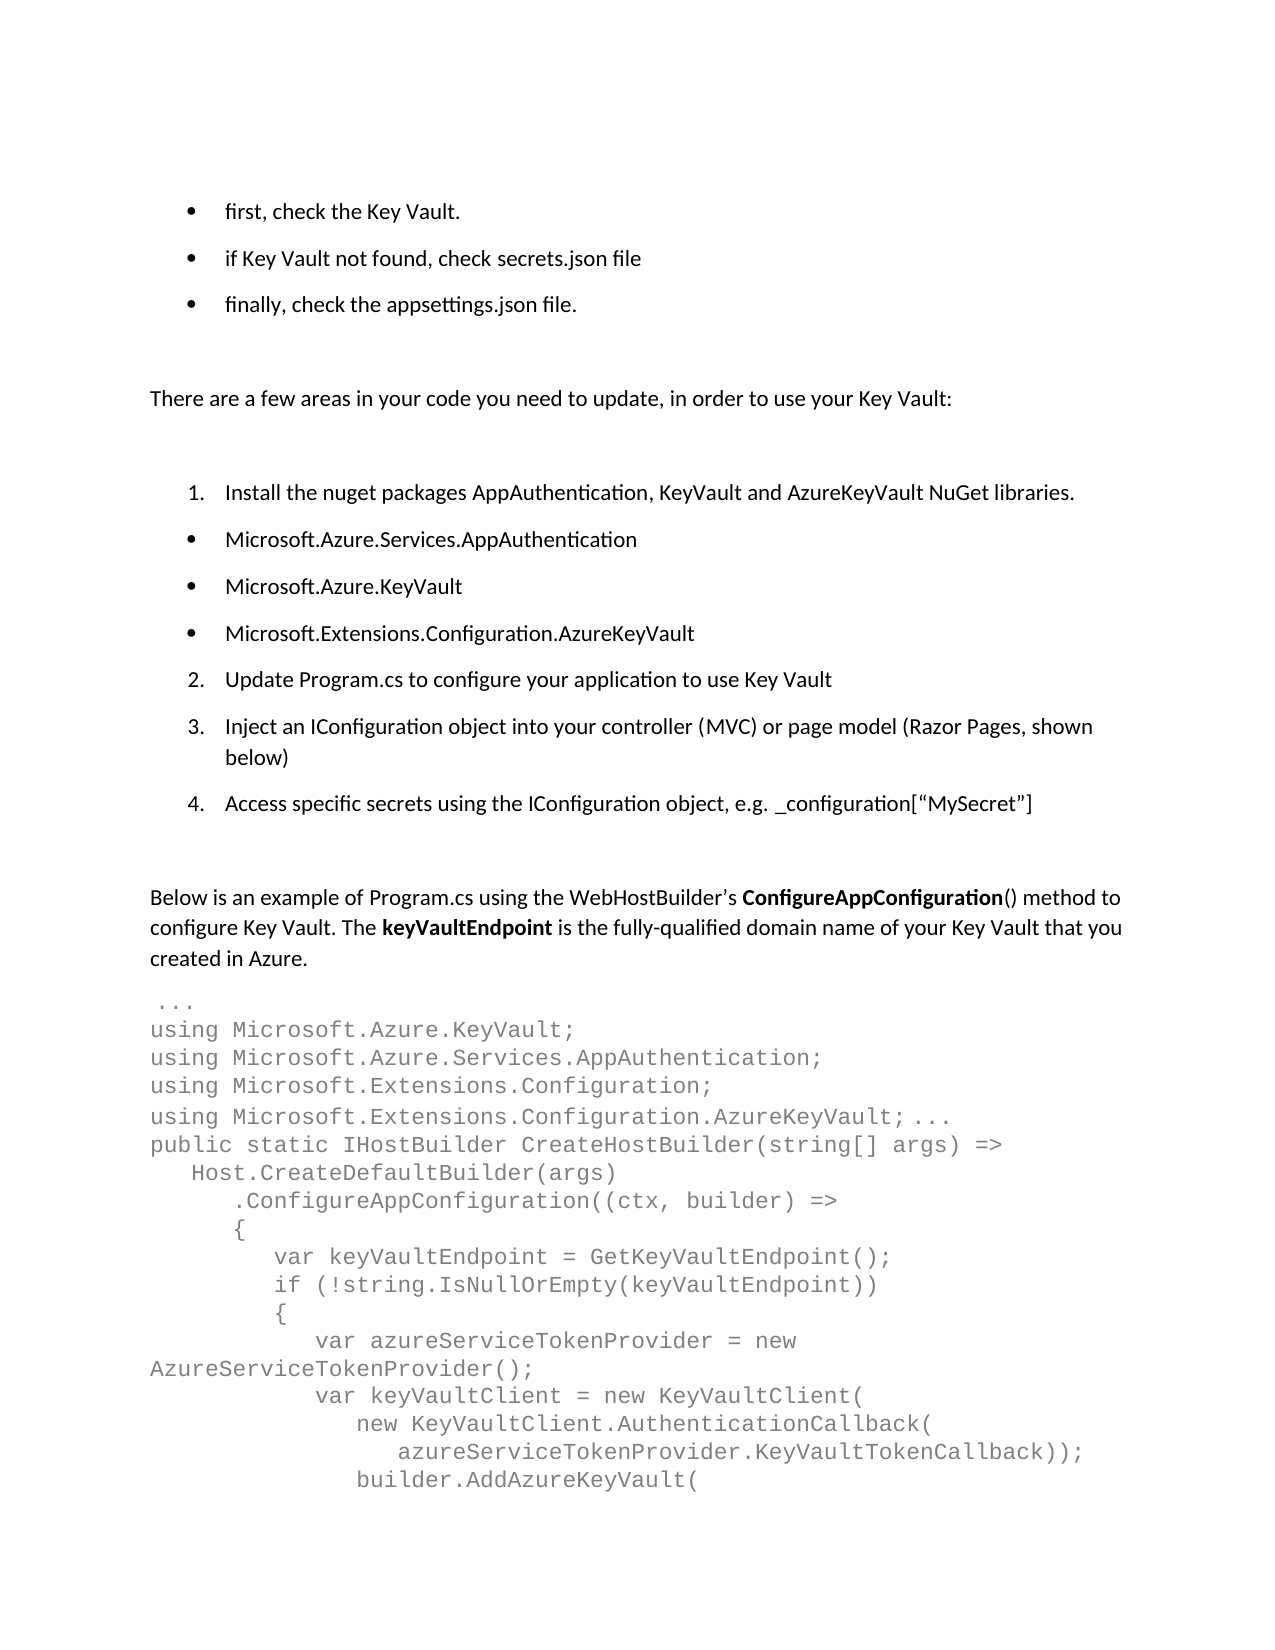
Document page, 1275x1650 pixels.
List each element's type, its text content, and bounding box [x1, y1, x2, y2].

list Update Program.cs to configure your application to use Key Vault [187, 666, 1125, 694]
list Access specific secrets using the IConfiguration object, e.g. _configuration[“MySecret”] [187, 789, 1125, 818]
list Microsoft.Extensions.Configuration.AzureKeyVault [187, 619, 1125, 647]
list Install the nuget packages AppAuthentication, KeyVault and AzureKeyVault NuGet libraries. [187, 478, 1125, 506]
list first, check the Key Vault. [187, 197, 1125, 225]
list Microsoft.Azure.KeyVault [187, 572, 1125, 600]
text There are a few areas in your code you need to update, in order to use your Key Vault: [150, 384, 1125, 412]
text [150, 991, 1125, 1494]
list Microsoft.Azure.Services.AppAuthentication [187, 525, 1125, 553]
text Below is an example of Program.cs using the WebHostBuilder’s ConfigureAppConfiguration() method to configure Key Vault. The keyVaultEndpoint is the fully-qualified domain name of your Key Vault that you created in Azure. [150, 883, 1125, 972]
list Inject an IConfiguration object into your controller (MVC) or page model (Razor Pages, shown below) [187, 712, 1125, 771]
list if Key Vault not found, check secrets.json file [187, 244, 1125, 272]
list finally, check the appsettings.json file. [187, 291, 1125, 319]
